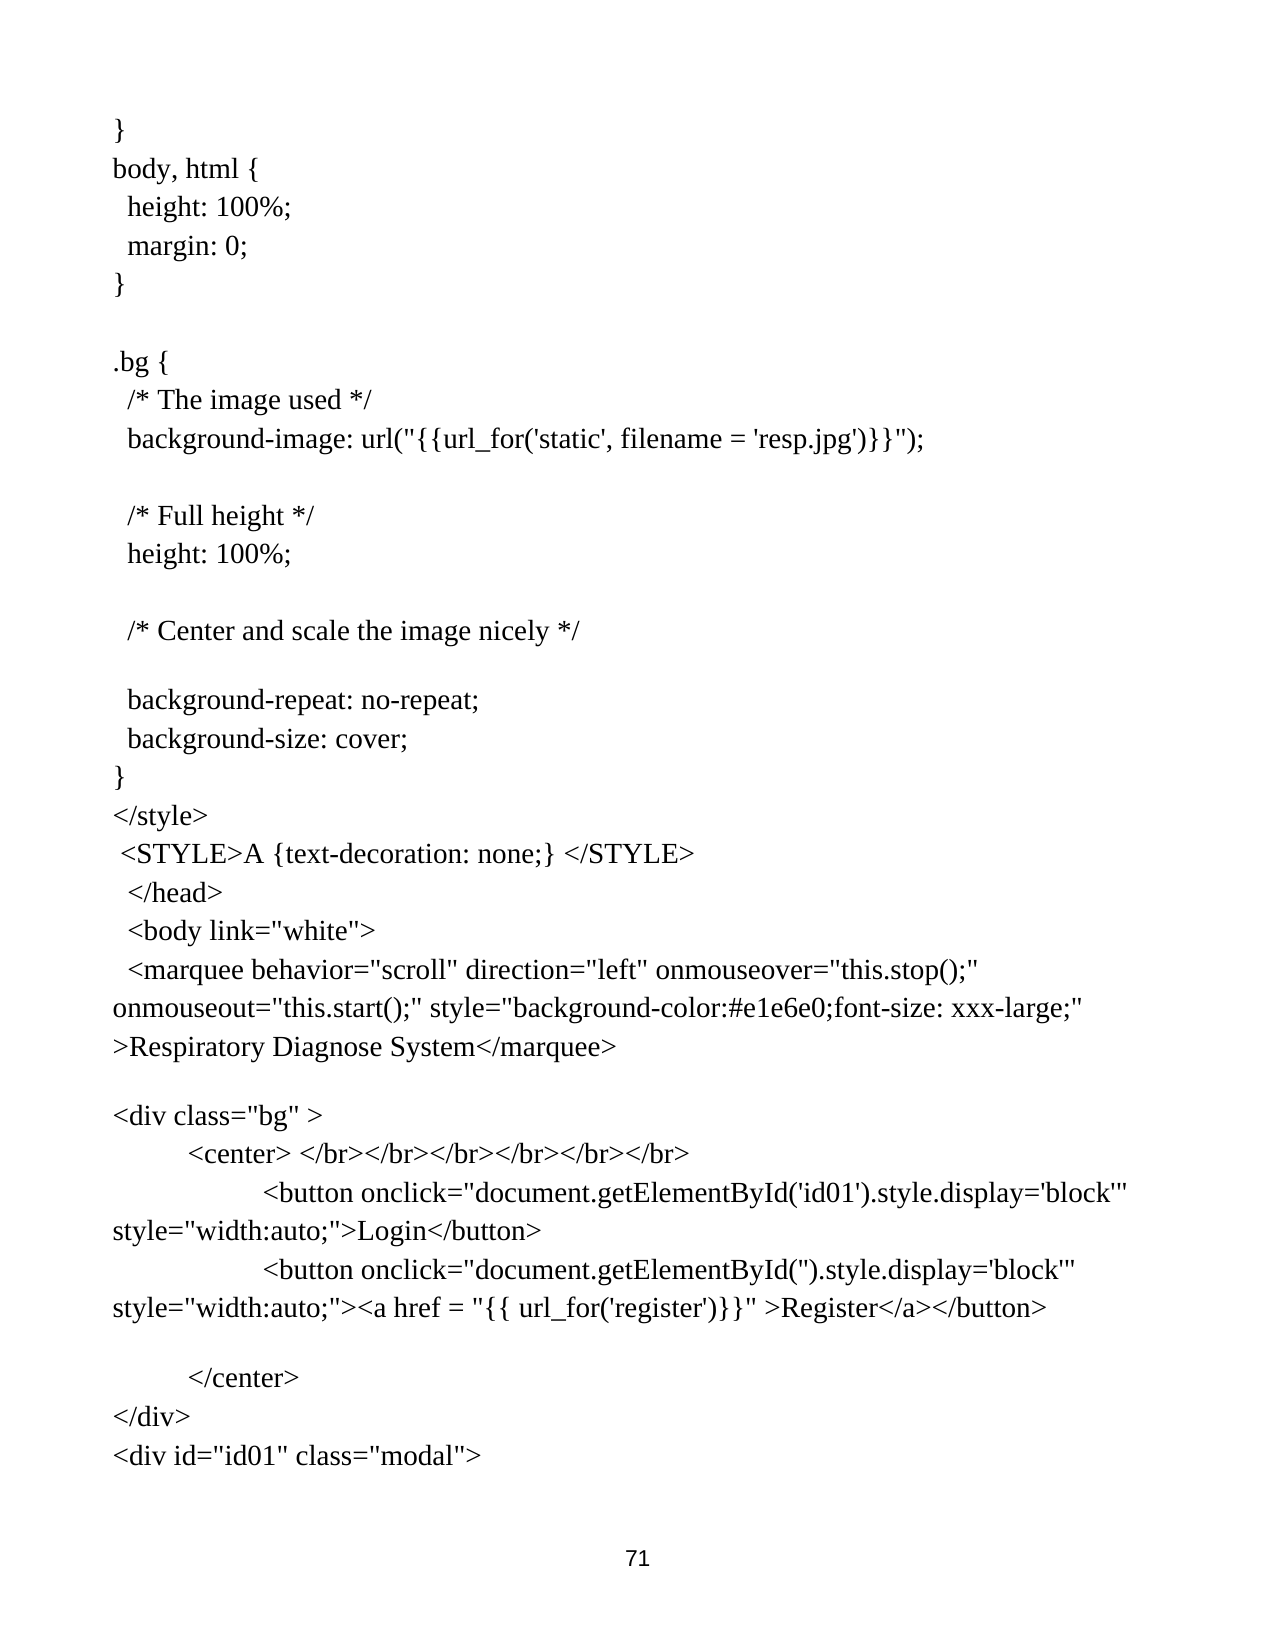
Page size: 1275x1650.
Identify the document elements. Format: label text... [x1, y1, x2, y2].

text <marquee behavior="scroll" direction="left" onmouseover="this.stop();" onmouseout="this.start();" style="background-color:#e1e6e0;font-size: xxx-large;" >Respiratory Diagnose System</marquee> [112, 952, 1162, 1063]
text height: 100%; [112, 536, 1162, 570]
text body, html { [112, 151, 1162, 184]
text <body link="white"> [112, 913, 1162, 947]
text /* Center and scale the image nicely */ [112, 613, 1162, 647]
text <STYLE>A {text-decoration: none;} </STYLE> [112, 836, 1162, 870]
text margin: 0; [112, 228, 1162, 262]
text background-image: url("{{url_for('static', filename = 'resp.jpg')}}"); [112, 421, 1162, 454]
text </center> [112, 1361, 1162, 1394]
text <div class="bg" > [112, 1098, 1162, 1131]
text background-repeat: no-repeat; [112, 682, 1162, 716]
text /* Full height */ [112, 498, 1162, 531]
text <button onclick="document.getElementById('').style.display='block'" style="width:auto;"><a href = "{{ url_for('register')}}" >Register</a></button> [112, 1252, 1162, 1324]
text height: 100%; [112, 189, 1162, 223]
text background-size: cover; [112, 721, 1162, 754]
text </div> [112, 1399, 1162, 1433]
text </head> [112, 875, 1162, 908]
text } [112, 112, 1162, 146]
text /* The image used */ [112, 382, 1162, 416]
text } [112, 267, 1162, 300]
text <button onclick="document.getElementById('id01').style.display='block'" style="width:auto;">Login</button> [112, 1175, 1162, 1247]
text <div id="id01" class="modal"> [112, 1438, 1162, 1471]
text .bg { [112, 344, 1162, 377]
text <center> </br></br></br></br></br></br> [112, 1136, 1162, 1170]
text </style> [112, 798, 1162, 831]
text } [112, 759, 1162, 793]
